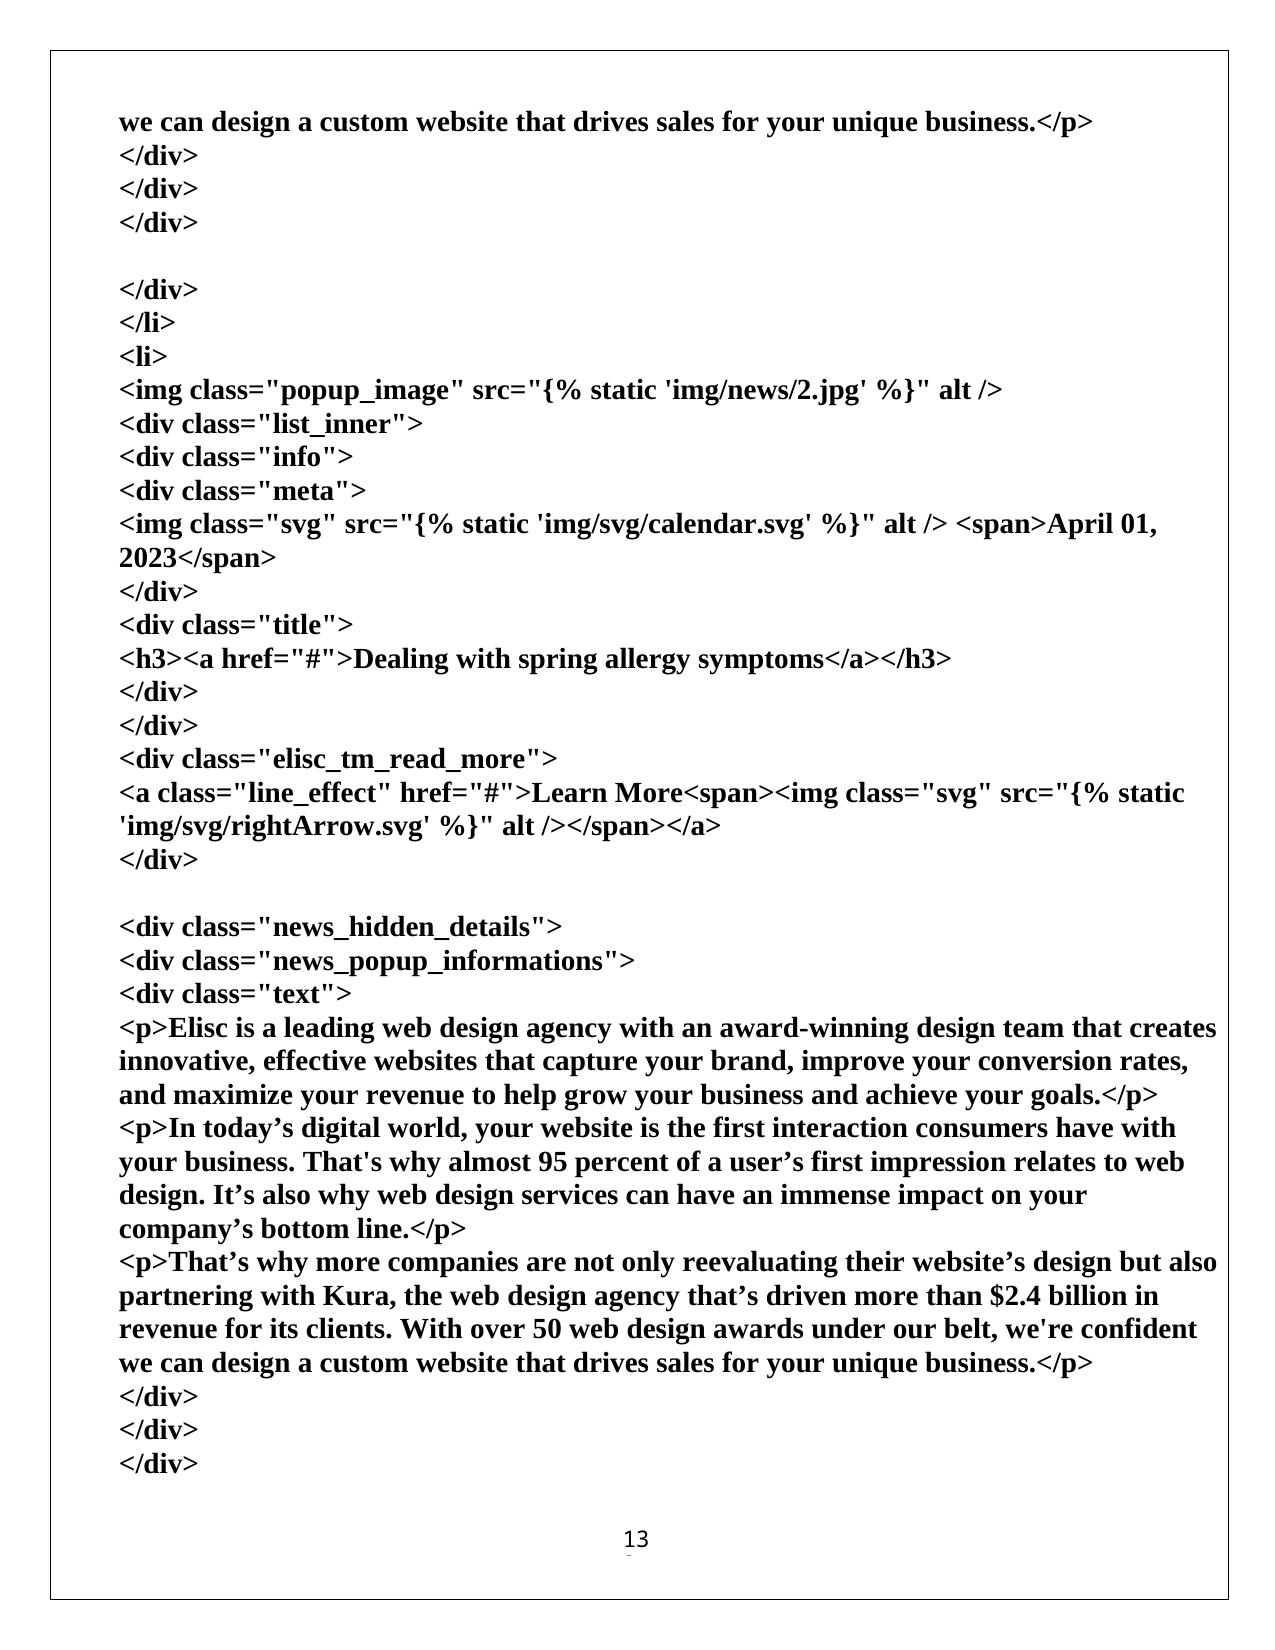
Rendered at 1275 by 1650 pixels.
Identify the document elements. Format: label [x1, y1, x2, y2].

text [119, 104, 1228, 1513]
